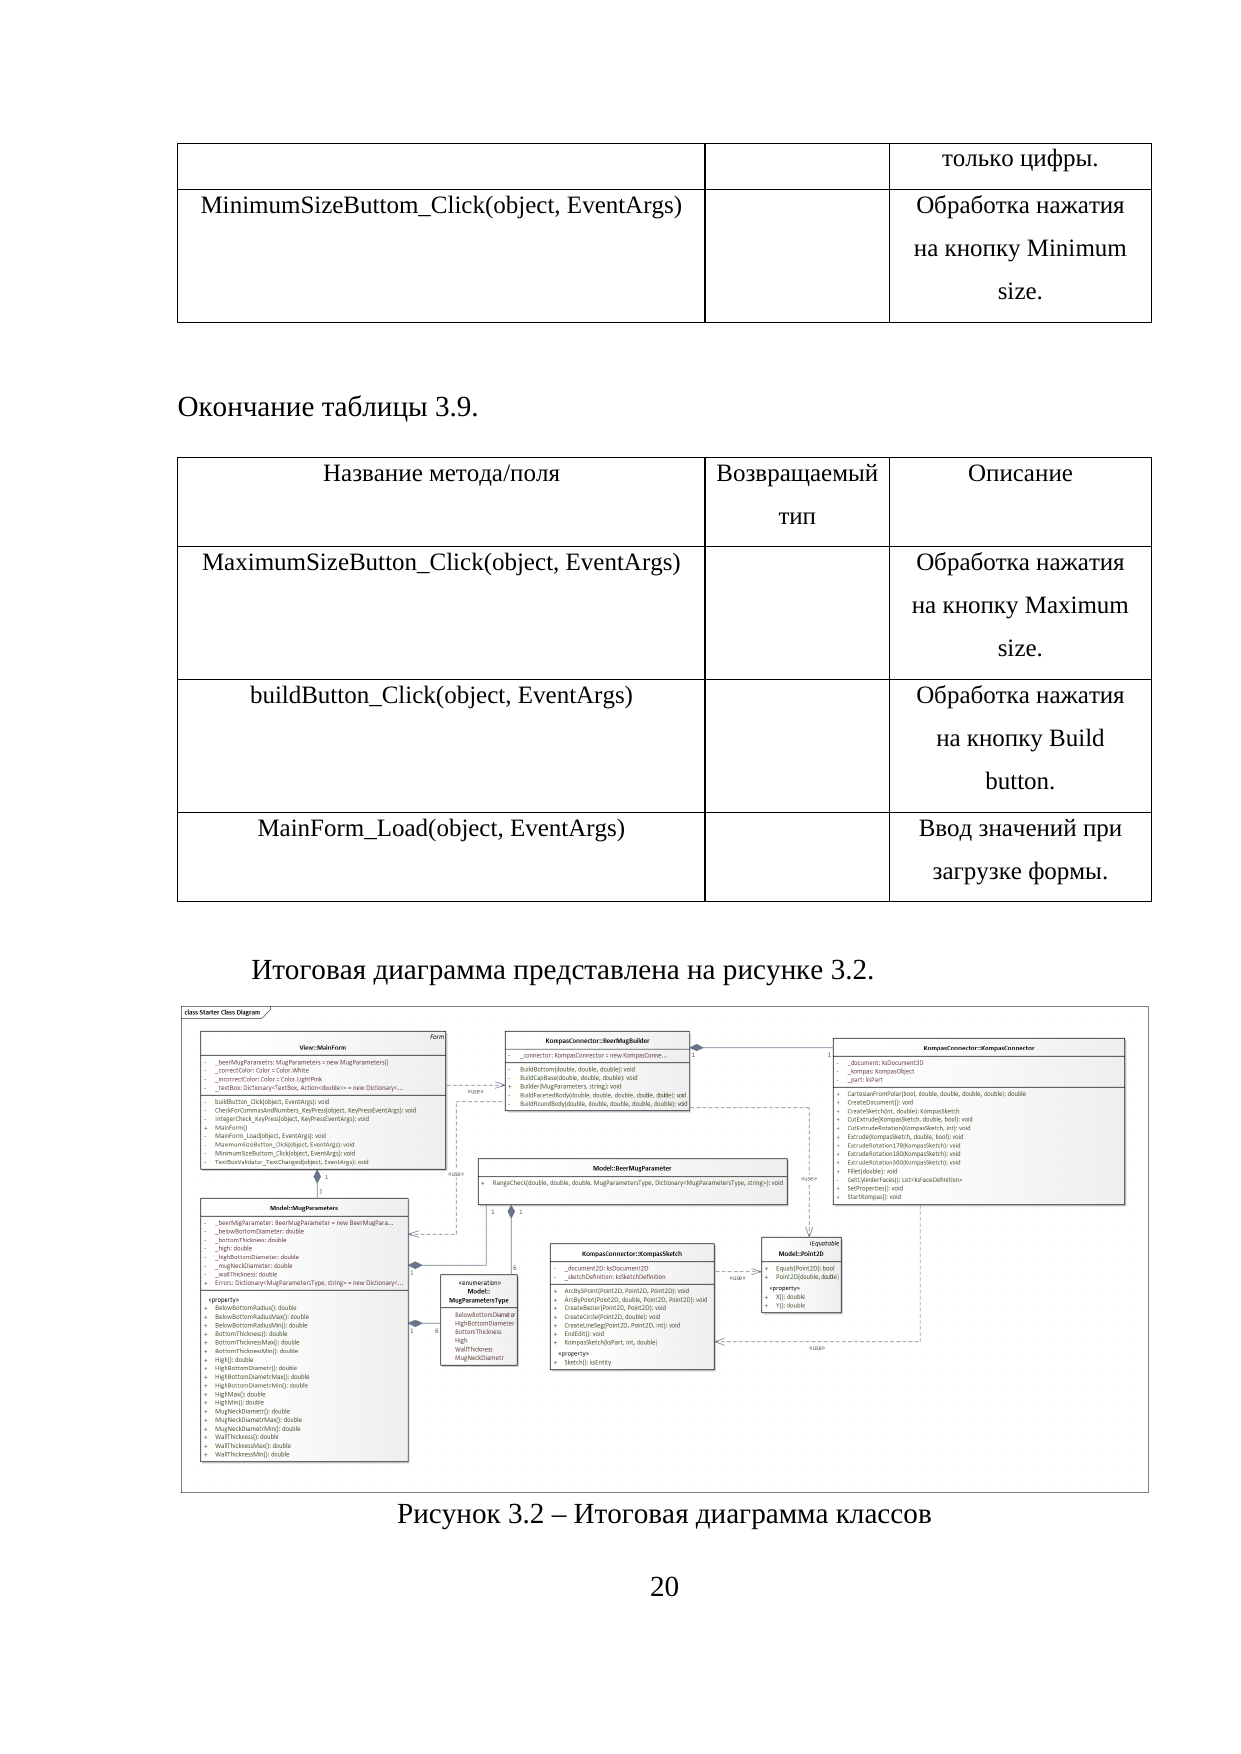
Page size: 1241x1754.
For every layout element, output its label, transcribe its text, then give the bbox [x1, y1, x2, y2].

text Итоговая диаграмма представлена на рисунке 3.2. [177, 952, 1152, 986]
table_cell MinimumSizeButtom_Click(object, EventArgs) [178, 190, 704, 322]
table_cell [890, 144, 1151, 189]
table_header Название метода/поля [178, 458, 704, 546]
table_cell [706, 547, 889, 679]
table_cell Обработка нажатия на кнопку Maximum size. [890, 547, 1151, 679]
table_cell [706, 680, 889, 812]
table_cell [706, 190, 889, 322]
table_cell MaximumSizeButton_Click(object, EventArgs) [178, 547, 704, 679]
table_cell [706, 813, 889, 901]
table_cell MainForm_Load(object, EventArgs) [178, 813, 704, 901]
table_cell buildButton_Click(object, EventArgs) [178, 680, 704, 812]
table_cell [706, 144, 889, 189]
table_header Возвращаемый тип [706, 458, 889, 546]
picture [177, 1002, 1152, 1496]
table_cell Ввод значений при загрузке формы. [890, 813, 1151, 901]
table_cell Обработка нажатия на кнопку Build button. [890, 680, 1151, 812]
text Окончание таблицы 3.9. [177, 389, 1152, 423]
table_cell Обработка нажатия на кнопку Minimum size. [890, 190, 1151, 322]
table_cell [178, 144, 704, 189]
text Рисунок 3.2 – Итоговая диаграмма классов [177, 1496, 1152, 1529]
table_header Описание [890, 458, 1151, 546]
